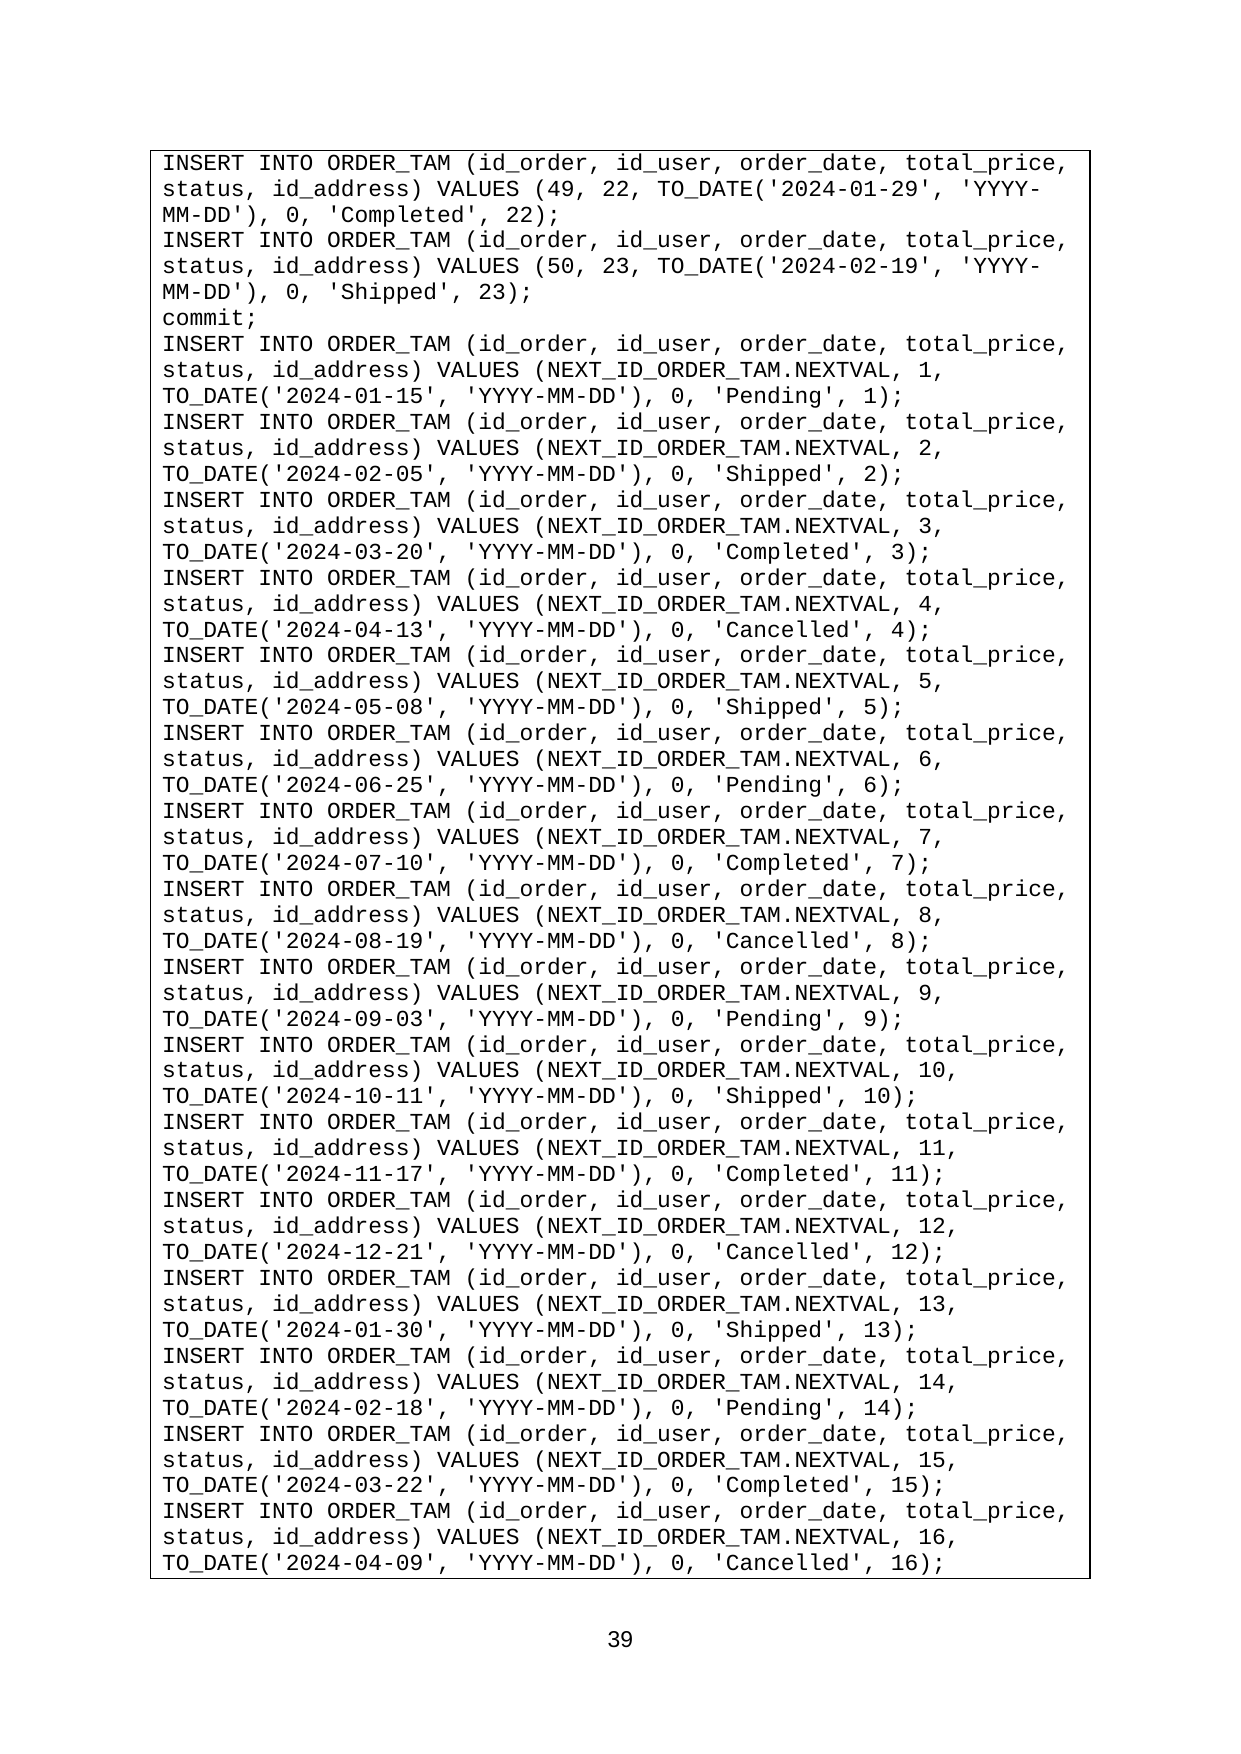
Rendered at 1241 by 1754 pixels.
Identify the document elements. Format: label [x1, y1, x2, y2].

table_header [151, 151, 1089, 1578]
